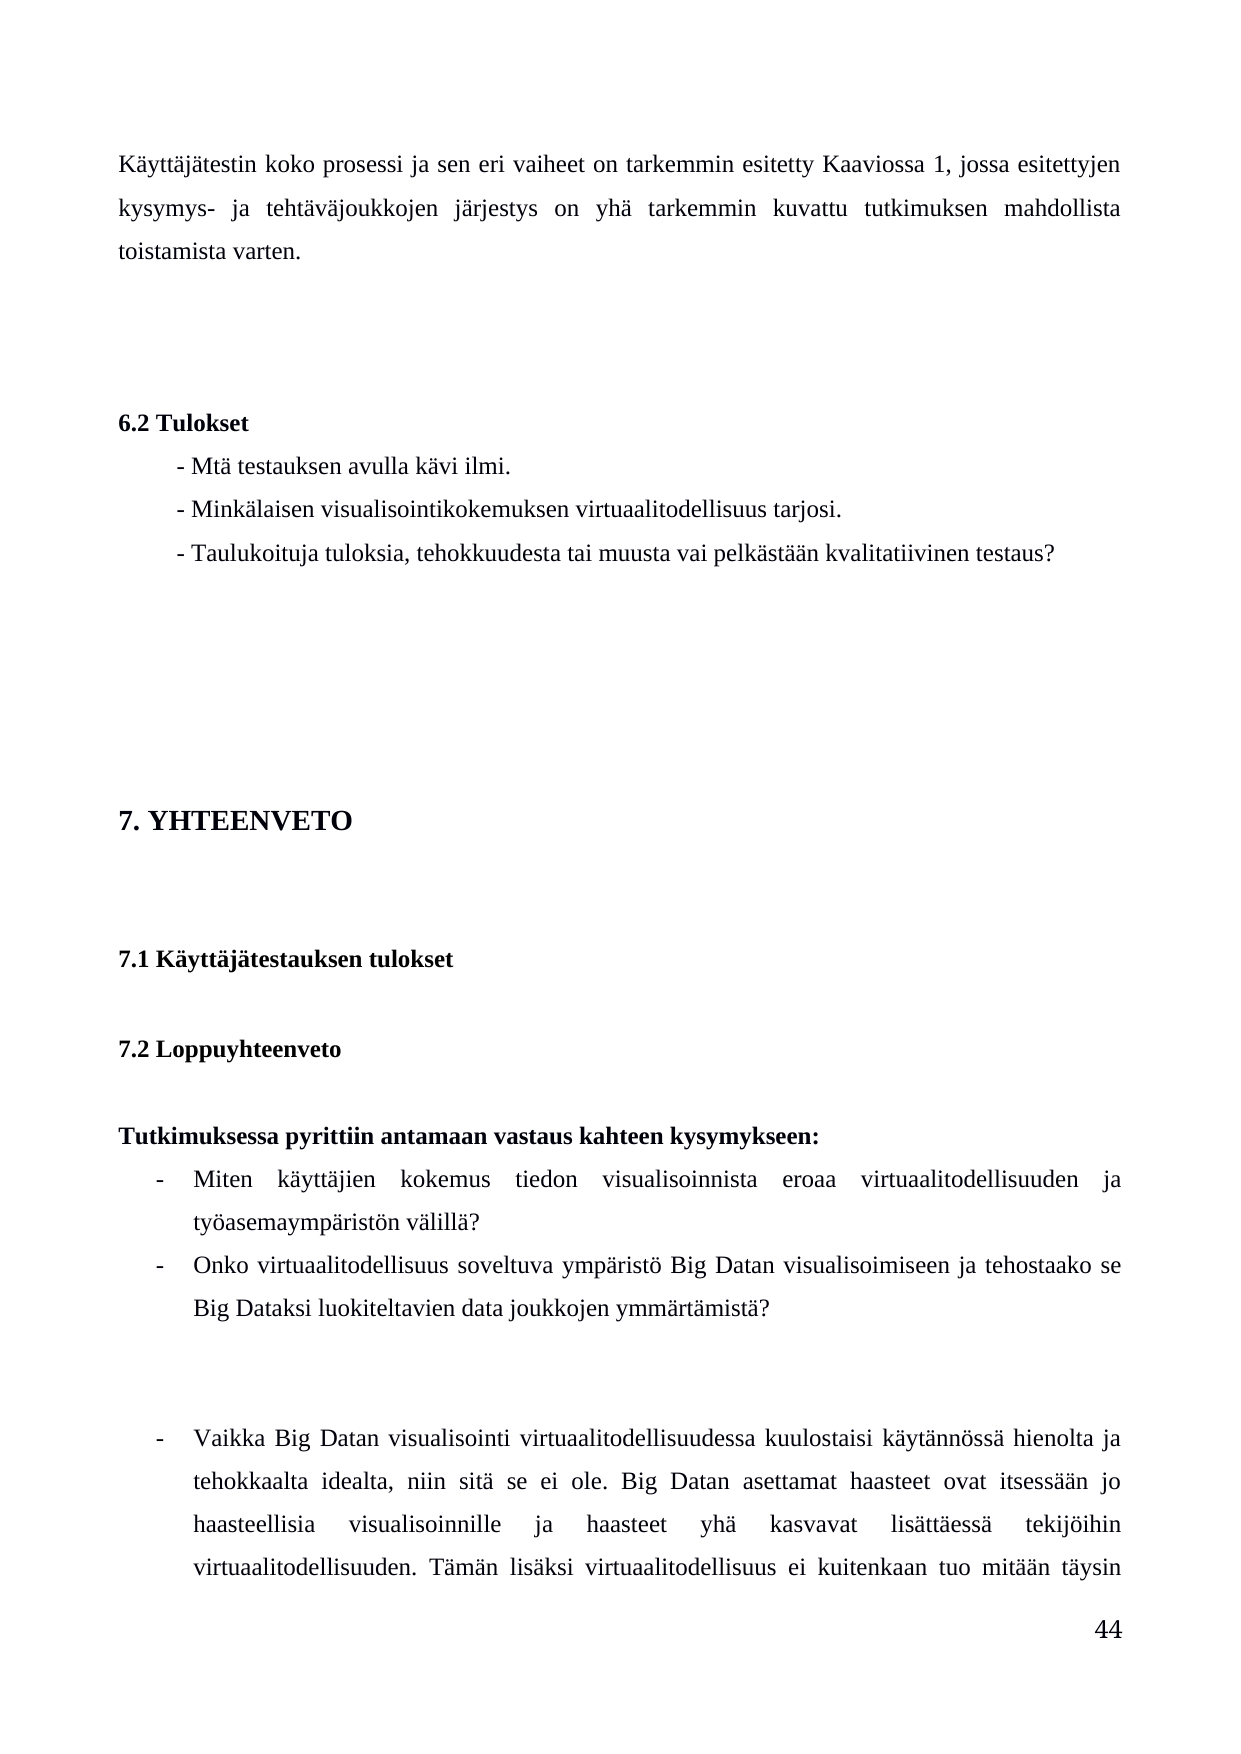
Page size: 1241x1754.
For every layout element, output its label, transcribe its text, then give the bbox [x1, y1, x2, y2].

text 6.2 Tulokset [118, 408, 1122, 437]
text - Mtä testauksen avulla kävi ilmi. [118, 451, 1122, 480]
list Onko virtuaalitodellisuus soveltuva ympäristö Big Datan visualisoimiseen ja tehostaako se Big Dataksi luokiteltavien data joukkojen ymmärtämistä? [156, 1250, 1122, 1322]
text - Minkälaisen visualisointikokemuksen virtuaalitodellisuus tarjosi. [118, 494, 1122, 523]
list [156, 1423, 1122, 1581]
text - Taulukoituja tuloksia, tehokkuudesta tai muusta vai pelkästään kvalitatiivinen testaus? [118, 538, 1122, 566]
list Miten käyttäjien kokemus tiedon visualisoinnista eroaa virtuaalitodellisuuden ja työasemaympäristön välillä? [156, 1164, 1122, 1236]
text 7.2 Loppuyhteenveto [118, 1034, 1122, 1063]
text Käyttäjätestin koko prosessi ja sen eri vaiheet on tarkemmin esitetty Kaaviossa 1, jossa esitettyjen kysymys- ja tehtäväjoukkojen järjestys on yhä tarkemmin kuvattu tutkimuksen mahdollista toistamista varten. [118, 149, 1122, 264]
text Tutkimuksessa pyrittiin antamaan vastaus kahteen kysymykseen: [118, 1121, 1122, 1149]
text 7. YHTEENVETO [118, 803, 1122, 837]
text 7.1 Käyttäjätestauksen tulokset [118, 944, 1122, 973]
